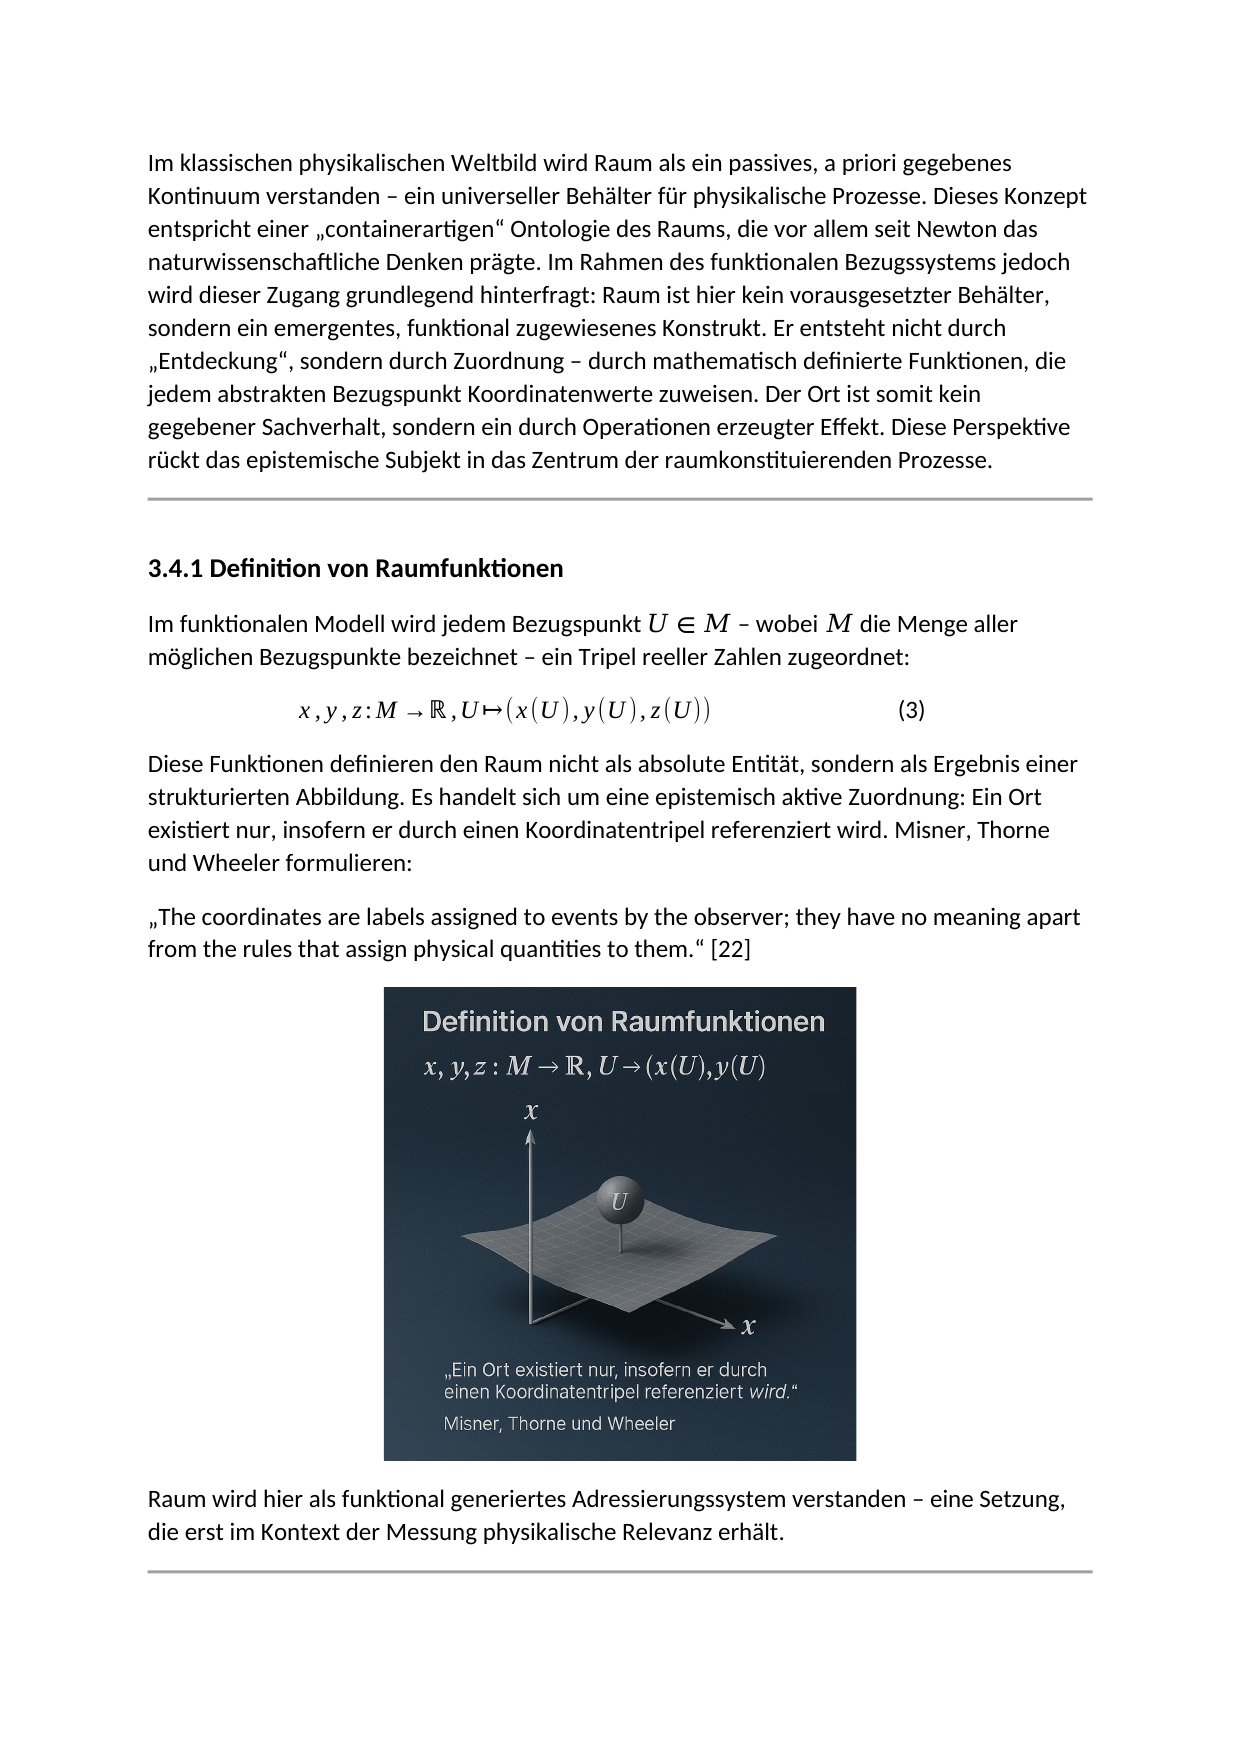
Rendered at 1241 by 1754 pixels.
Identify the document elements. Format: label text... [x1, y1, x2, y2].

text Im klassischen physikalischen Weltbild wird Raum als ein passives, a priori gegebenes Kontinuum verstanden – ein universeller Behälter für physikalische Prozesse. Dieses Konzept entspricht einer „containerartigen“ Ontologie des Raums, die vor allem seit Newton das naturwissenschaftliche Denken prägte. Im Rahmen des funktionalen Bezugssystems jedoch wird dieser Zugang grundlegend hinterfragt: Raum ist hier kein vorausgesetzter Behälter, sondern ein emergentes, funktional zugewiesenes Konstrukt. Er entsteht nicht durch „Entdeckung“, sondern durch Zuordnung – durch mathematisch definierte Funktionen, die jedem abstrakten Bezugspunkt Koordinatenwerte zuweisen. Der Ort ist somit kein gegebener Sachverhalt, sondern ein durch Operationen erzeugter Effekt. Diese Perspektive rückt das epistemische Subjekt in das Zentrum der raumkonstituierenden Prozesse. [148, 148, 1093, 474]
subtitle 3.4.1 Definition von Raumfunktionen [148, 551, 1093, 584]
text Im funktionalen Modell wird jedem Bezugspunkt 𝑈 ∈ 𝑀 – wobei 𝑀 die Menge aller möglichen Bezugspunkte bezeichnet – ein Tripel reeller Zahlen zugeordnet: [148, 608, 1093, 671]
text Diese Funktionen definieren den Raum nicht als absolute Entität, sondern als Ergebnis einer strukturierten Abbildung. Es handelt sich um eine epistemisch aktive Zuordnung: Ein Ort existiert nur, insofern er durch einen Koordinatentripel referenziert wird. Misner, Thorne und Wheeler formulieren: [148, 748, 1093, 877]
text (3) [148, 694, 1093, 725]
picture [383, 987, 857, 1461]
text Raum wird hier als funktional generiertes Adressierungssystem verstanden – eine Setzung, die erst im Kontext der Messung physikalische Relevanz erhält. [148, 1484, 1093, 1547]
text „The coordinates are labels assigned to events by the observer; they have no meaning apart from the rules that assign physical quantities to them.“ [22] [148, 901, 1093, 964]
